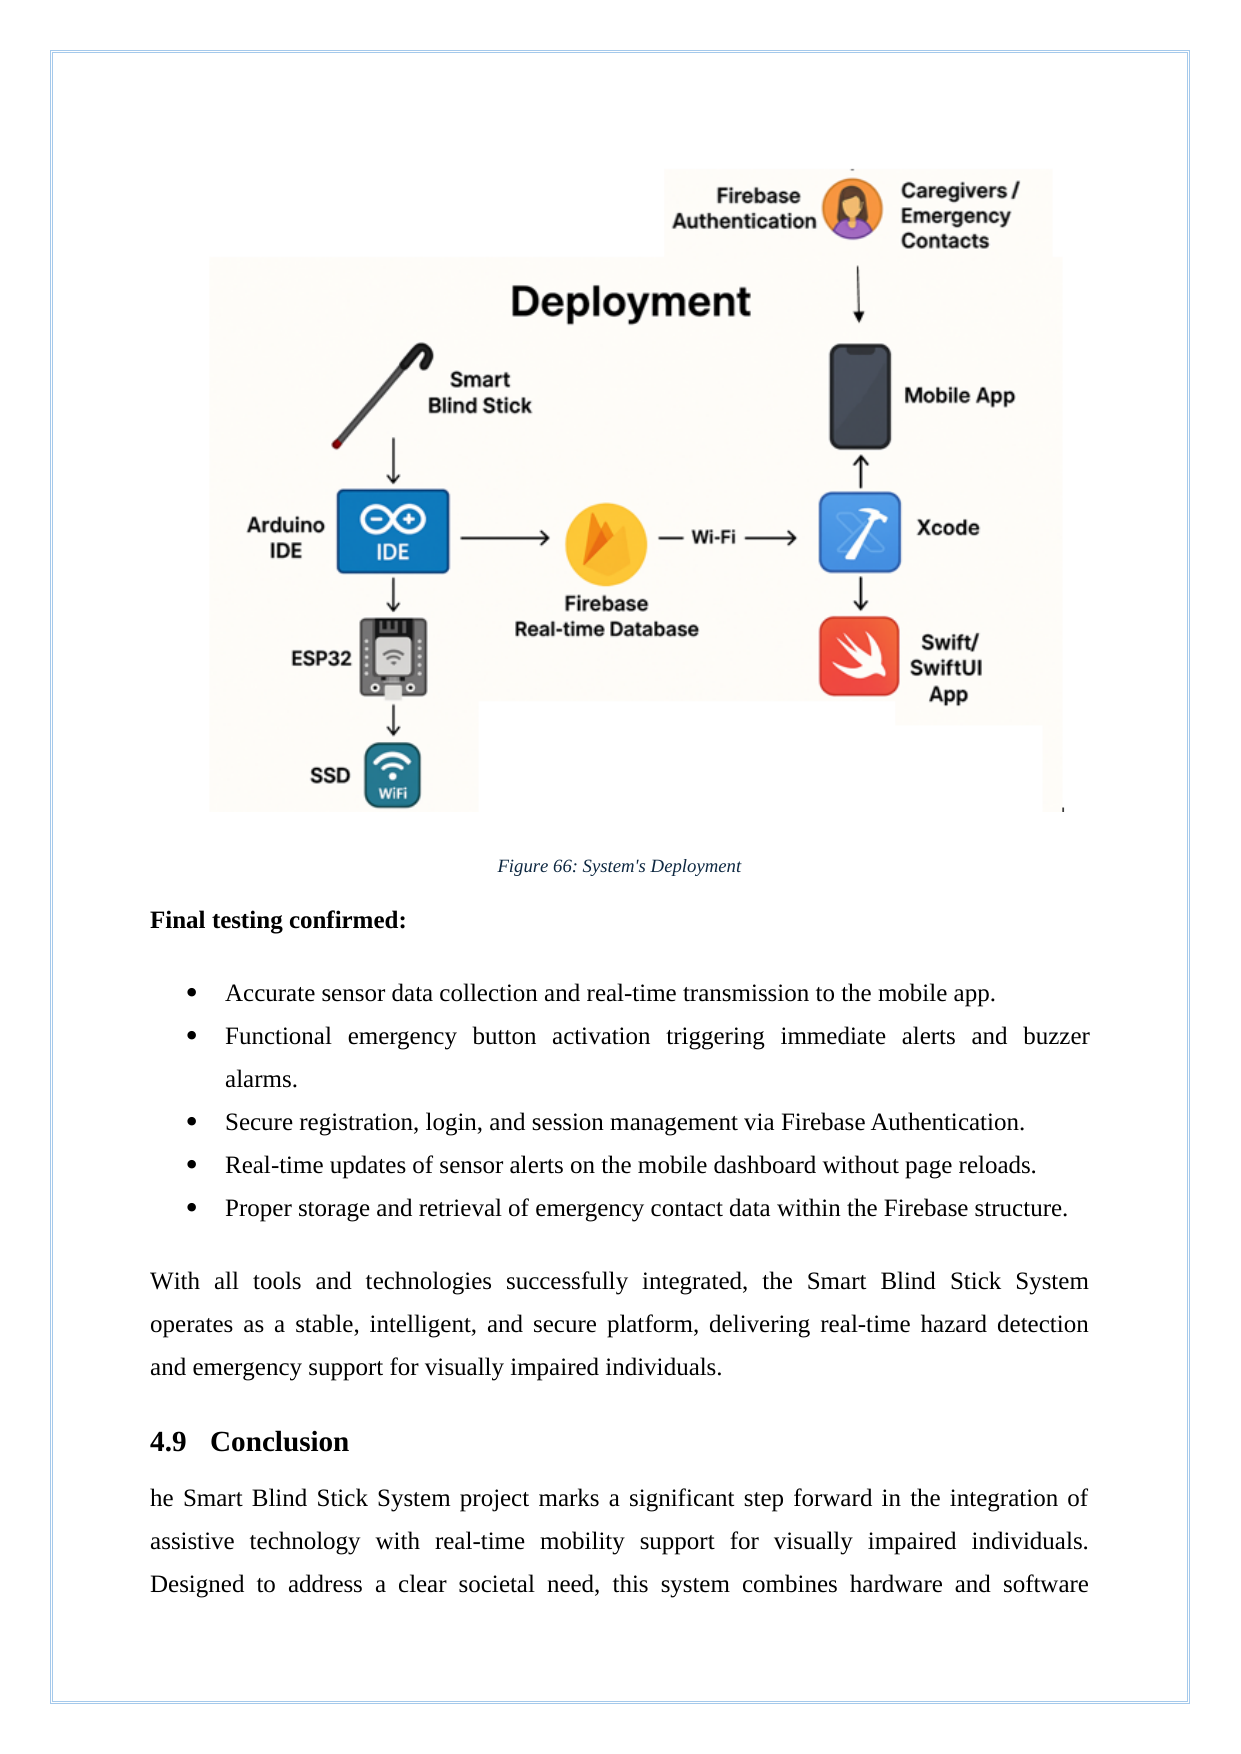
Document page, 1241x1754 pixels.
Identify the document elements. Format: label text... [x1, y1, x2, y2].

subtitle Conclusion [150, 1424, 1090, 1458]
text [150, 1483, 1090, 1598]
list Secure registration, login, and session management via Firebase Authentication. [187, 1107, 1090, 1136]
list Proper storage and retrieval of emergency contact data within the Firebase structure. [187, 1193, 1090, 1222]
text With all tools and technologies successfully integrated, the Smart Blind Stick System operates as a stable, intelligent, and secure platform, delivering real-time hazard detection and emergency support for visually impaired individuals. [150, 1266, 1090, 1381]
picture [150, 150, 1091, 812]
list Real-time updates of sensor alerts on the mobile dashboard without page reloads. [187, 1150, 1090, 1179]
text Figure 66: System's Deployment [150, 855, 1090, 876]
list Accurate sensor data collection and real-time transmission to the mobile app. [187, 978, 1090, 1007]
list Functional emergency button activation triggering immediate alerts and buzzer alarms. [187, 1021, 1090, 1093]
text Final testing confirmed: [150, 906, 1090, 934]
